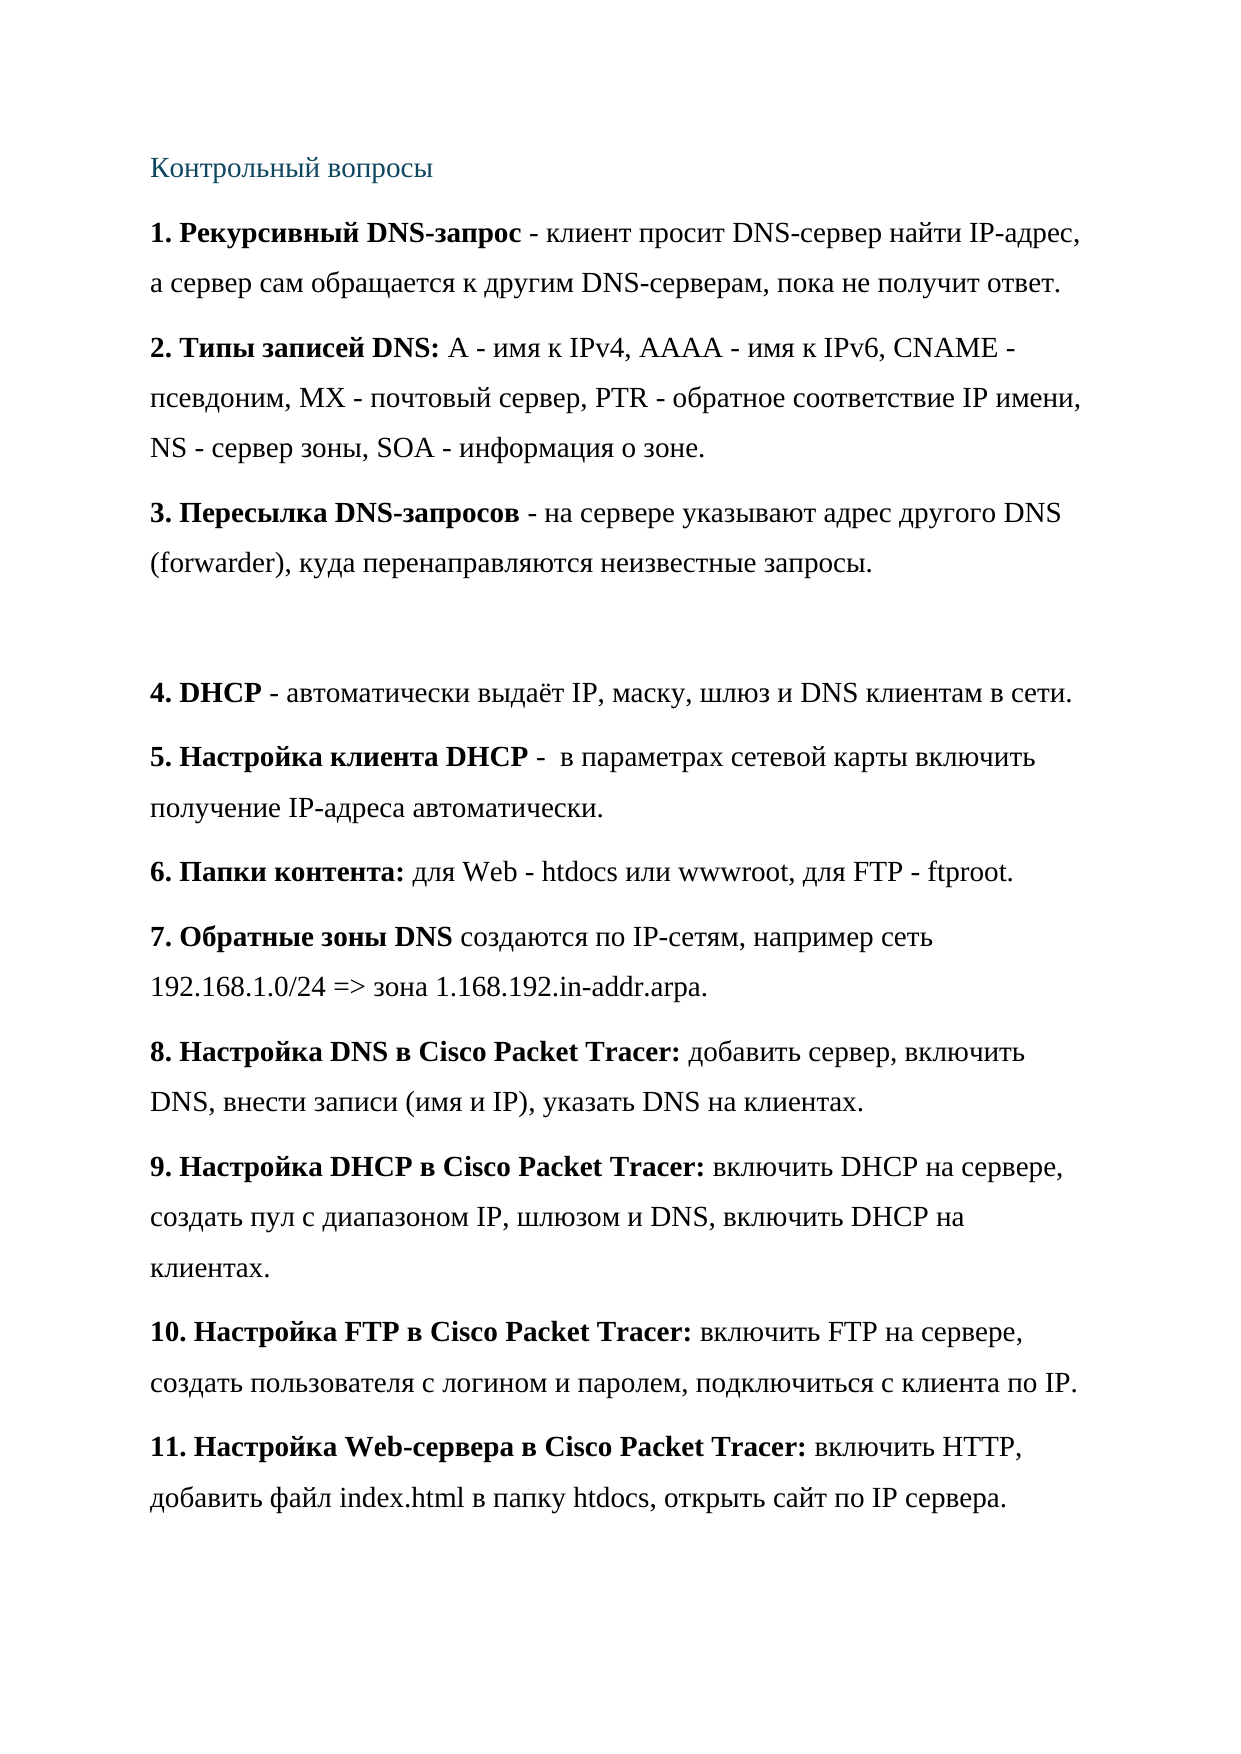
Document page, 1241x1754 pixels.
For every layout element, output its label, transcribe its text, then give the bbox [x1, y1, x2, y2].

text 6. Папки контента: для Web - htdocs или wwwroot, для FTP - ftproot. [150, 854, 1090, 888]
text 1. Рекурсивный DNS-запрос - клиент просит DNS-сервер найти IP-адрес, а сервер сам обращается к другим DNS-серверам, пока не получит ответ. [150, 215, 1090, 298]
text 7. Обратные зоны DNS создаются по IP-сетям, например сеть 192.168.1.0/24 => зона 1.168.192.in-addr.arpa. [150, 919, 1090, 1003]
text 10. Настройка FTP в Cisco Packet Tracer: включить FTP на сервере, создать пользователя с логином и паролем, подключиться с клиента по IP. [150, 1314, 1090, 1398]
text 5. Настройка клиента DHCP - в параметрах сетевой карты включить получение IP-адреса автоматически. [150, 739, 1090, 823]
text 2. Типы записей DNS: A - имя к IPv4, AAAA - имя к IPv6, CNAME - псевдоним, MX - почтовый сервер, PTR - обратное соответствие IP имени, NS - сервер зоны, SOA - информация о зоне. [150, 330, 1090, 464]
subtitle Контрольный вопросы [150, 150, 1090, 183]
text 4. DHCP - автоматически выдаёт IP, маску, шлюз и DNS клиентам в сети. [150, 675, 1090, 708]
text 8. Настройка DNS в Cisco Packet Tracer: добавить сервер, включить DNS, внести записи (имя и IP), указать DNS на клиентах. [150, 1034, 1090, 1118]
text 3. Пересылка DNS-запросов - на сервере указывают адрес другого DNS (forwarder), куда перенаправляются неизвестные запросы. [150, 495, 1090, 579]
text 11. Настройка Web-сервера в Cisco Packet Tracer: включить HTTP, добавить файл index.html в папку htdocs, открыть сайт по IP сервера. [150, 1429, 1090, 1513]
text 9. Настройка DHCP в Cisco Packet Tracer: включить DHCP на сервере, создать пул с диапазоном IP, шлюзом и DNS, включить DHCP на клиентах. [150, 1149, 1090, 1283]
